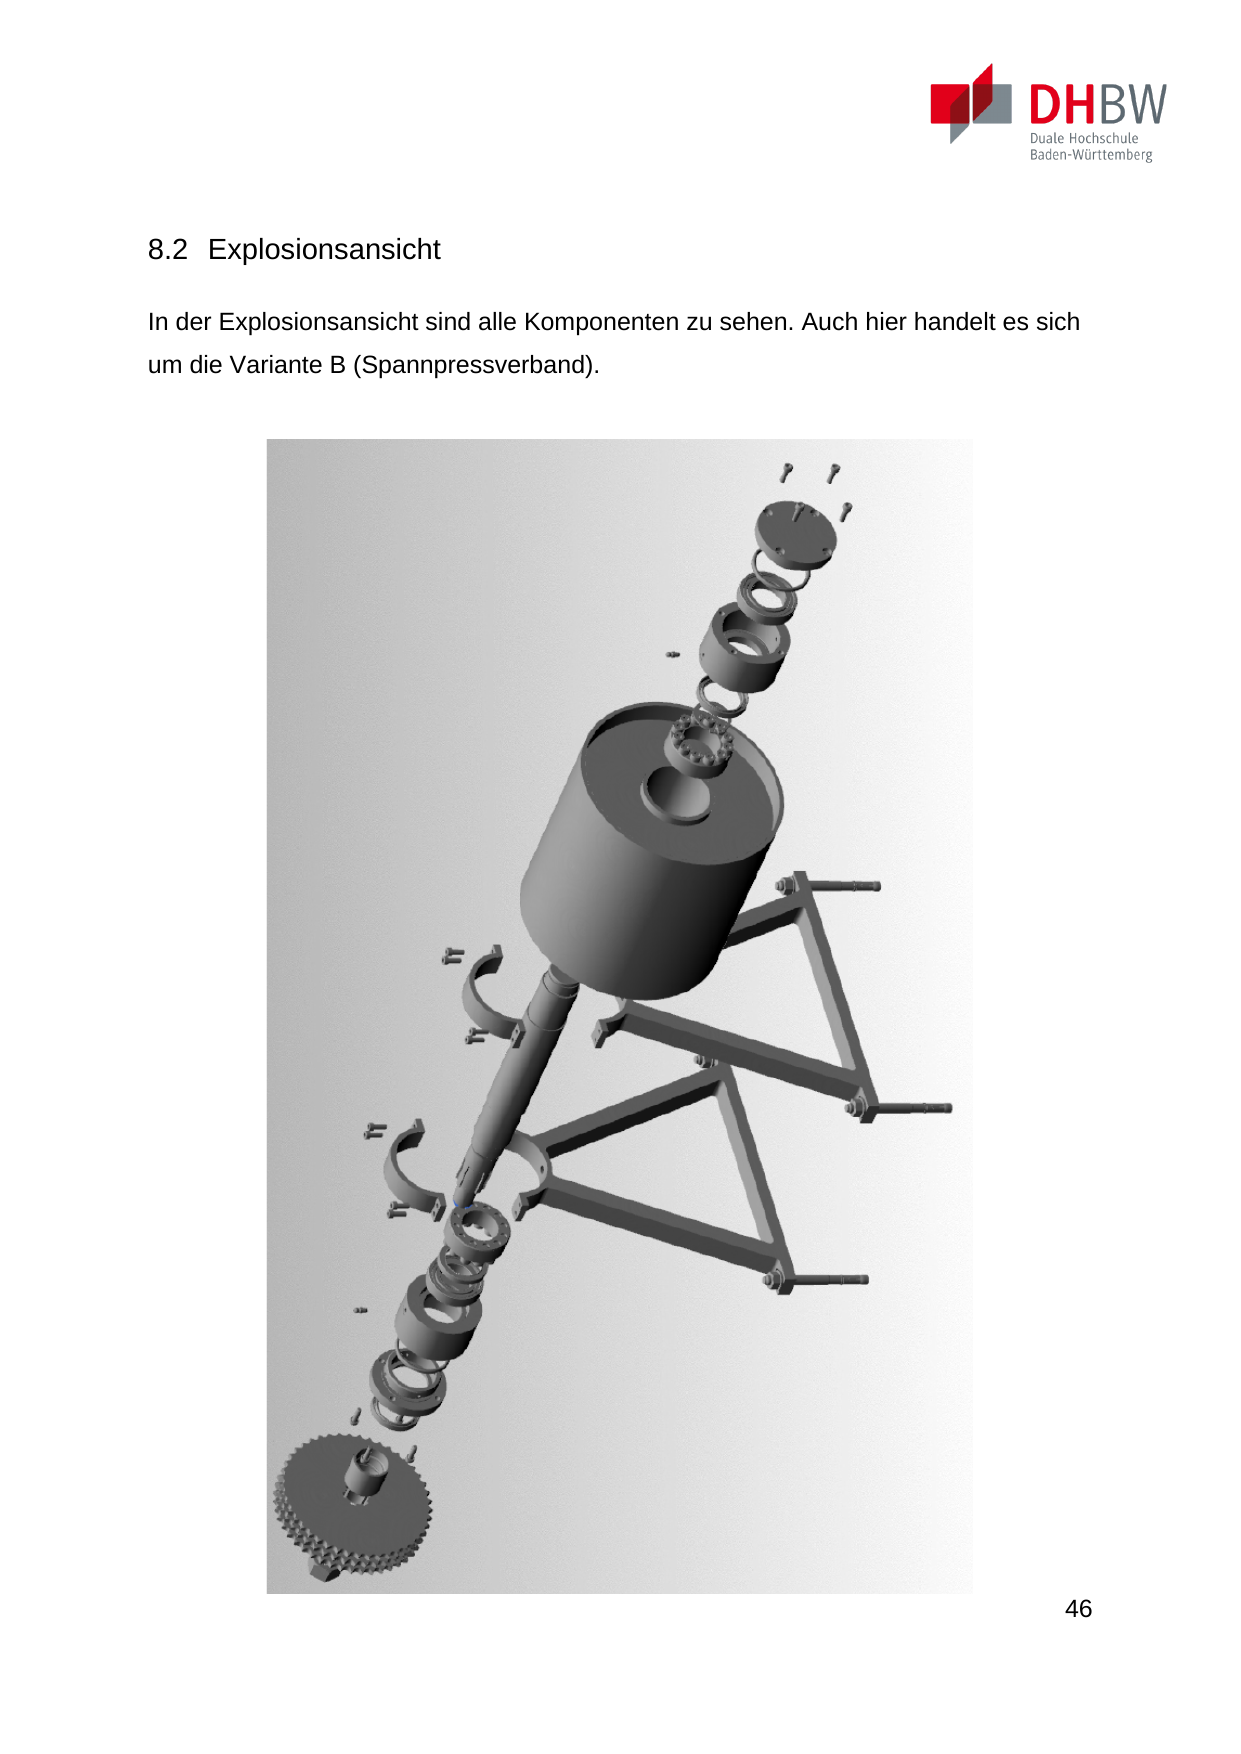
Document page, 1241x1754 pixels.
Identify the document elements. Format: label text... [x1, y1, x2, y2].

text In der Explosionsansicht sind alle Komponenten zu sehen. Auch hier handelt es sich um die Variante B (Spannpressverband). [148, 307, 1092, 379]
subtitle Explosionsansicht [148, 232, 1092, 265]
picture [930, 63, 1167, 163]
picture [267, 440, 972, 1594]
